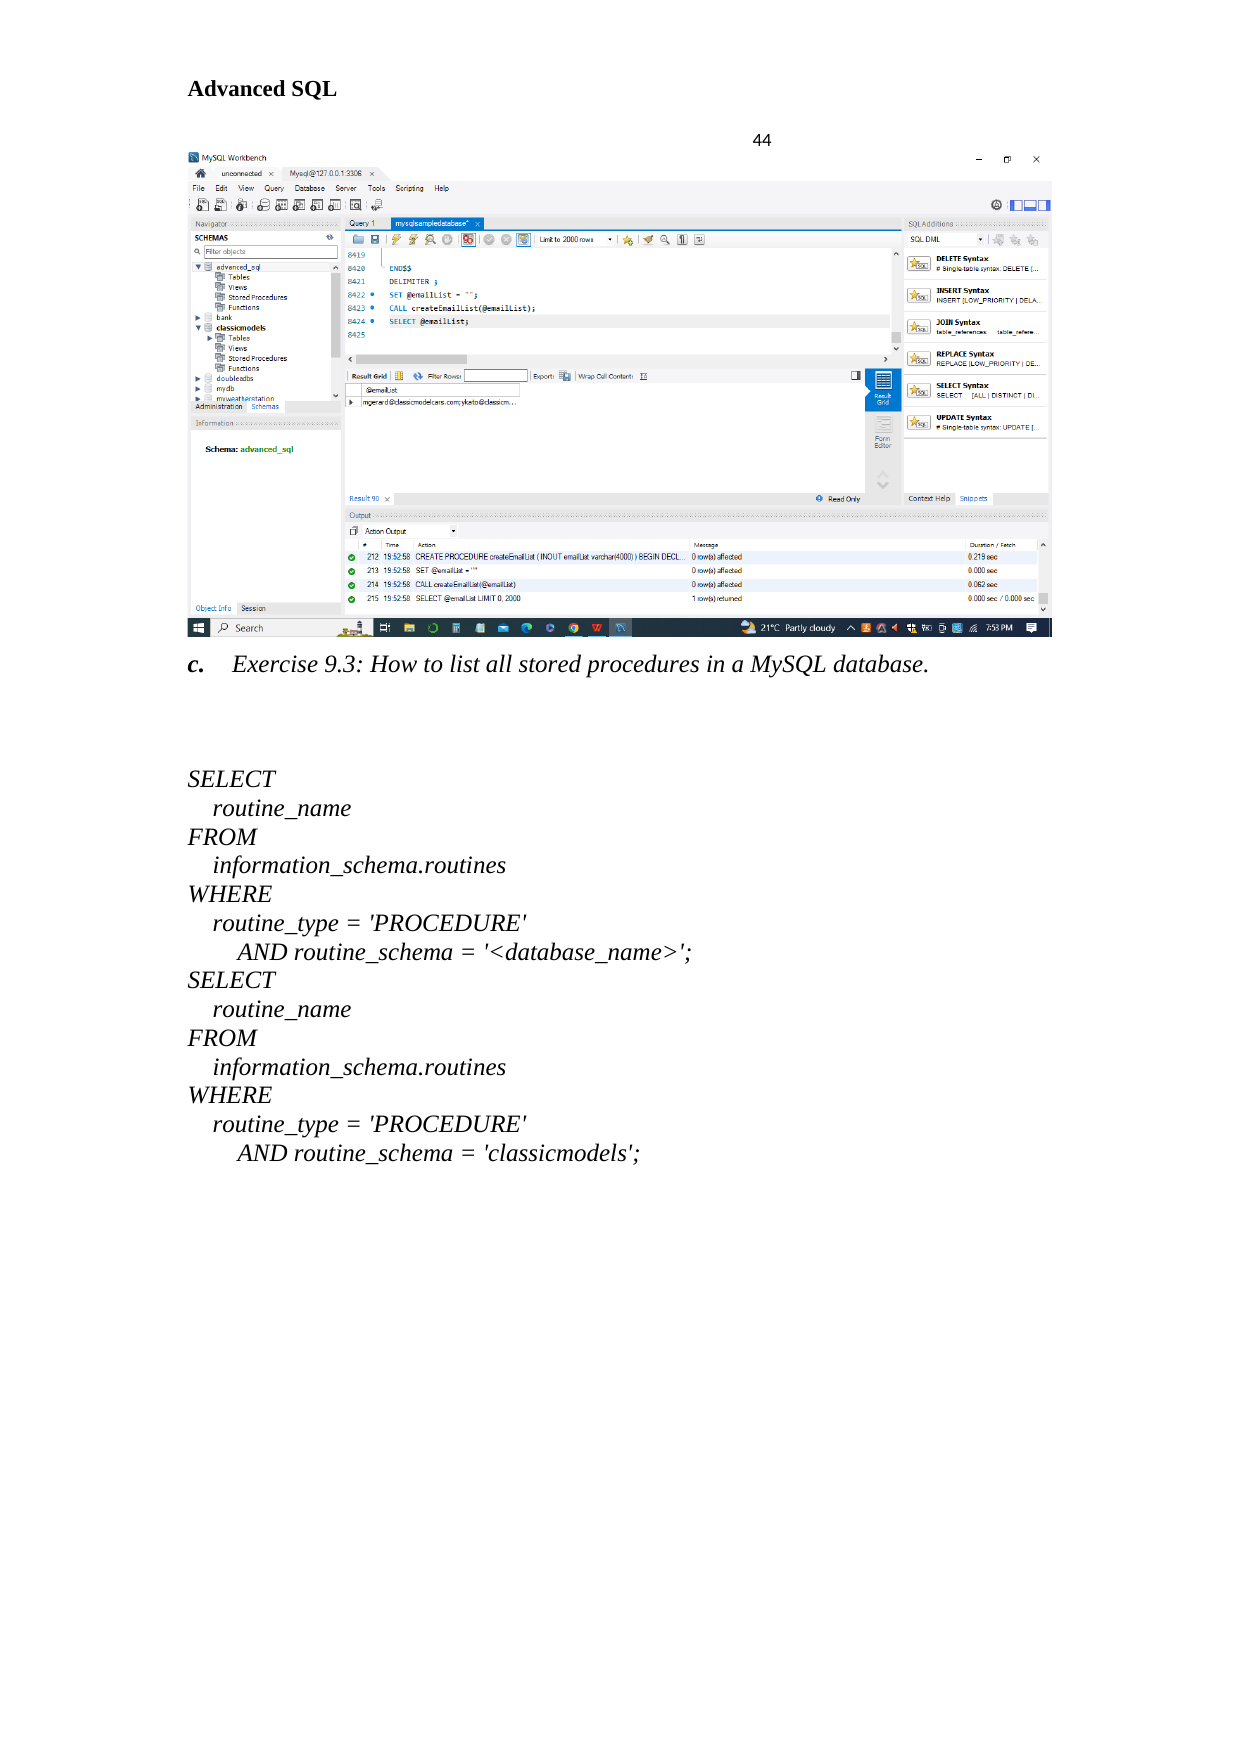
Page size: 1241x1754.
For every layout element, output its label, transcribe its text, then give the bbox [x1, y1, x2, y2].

text FROM [187, 1023, 1053, 1052]
text WHERE [187, 879, 1053, 908]
list Exercise 9.3: How to list all stored procedures in a MySQL database. [187, 649, 1053, 678]
picture [187, 150, 1052, 637]
text information_schema.routines [187, 1052, 1053, 1081]
text routine_type = 'PROCEDURE' [187, 1109, 1053, 1138]
text AND routine_schema = '<database_name>'; [187, 937, 1053, 966]
text SELECT [187, 966, 1053, 994]
text WHERE [187, 1081, 1053, 1109]
text FROM [187, 822, 1053, 851]
text SELECT [187, 764, 1053, 793]
text routine_name [187, 793, 1053, 822]
text AND routine_schema = 'classicmodels'; [187, 1138, 1053, 1167]
text routine_name [187, 994, 1053, 1023]
text information_schema.routines [187, 851, 1053, 879]
text routine_type = 'PROCEDURE' [187, 908, 1053, 937]
